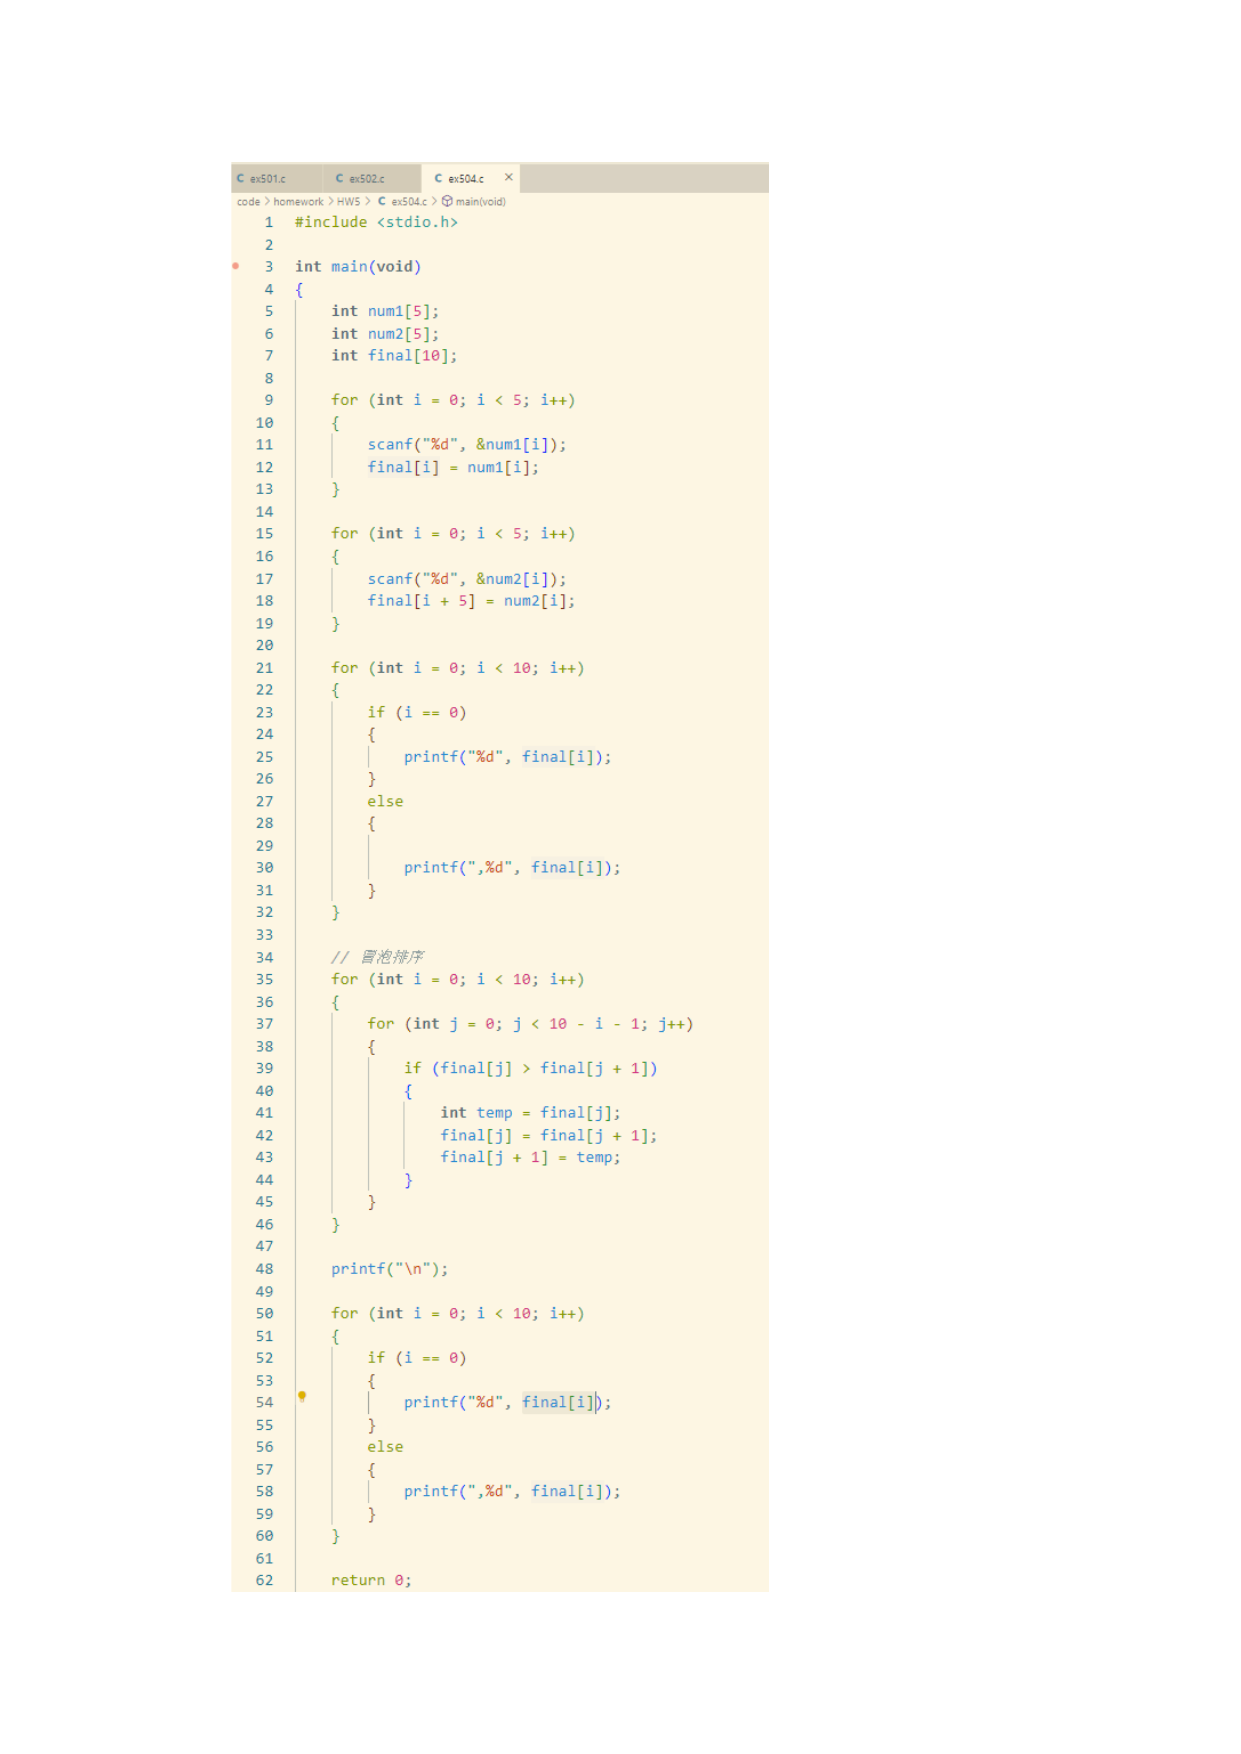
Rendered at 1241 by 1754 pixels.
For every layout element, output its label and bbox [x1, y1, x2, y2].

picture [231, 162, 769, 1592]
